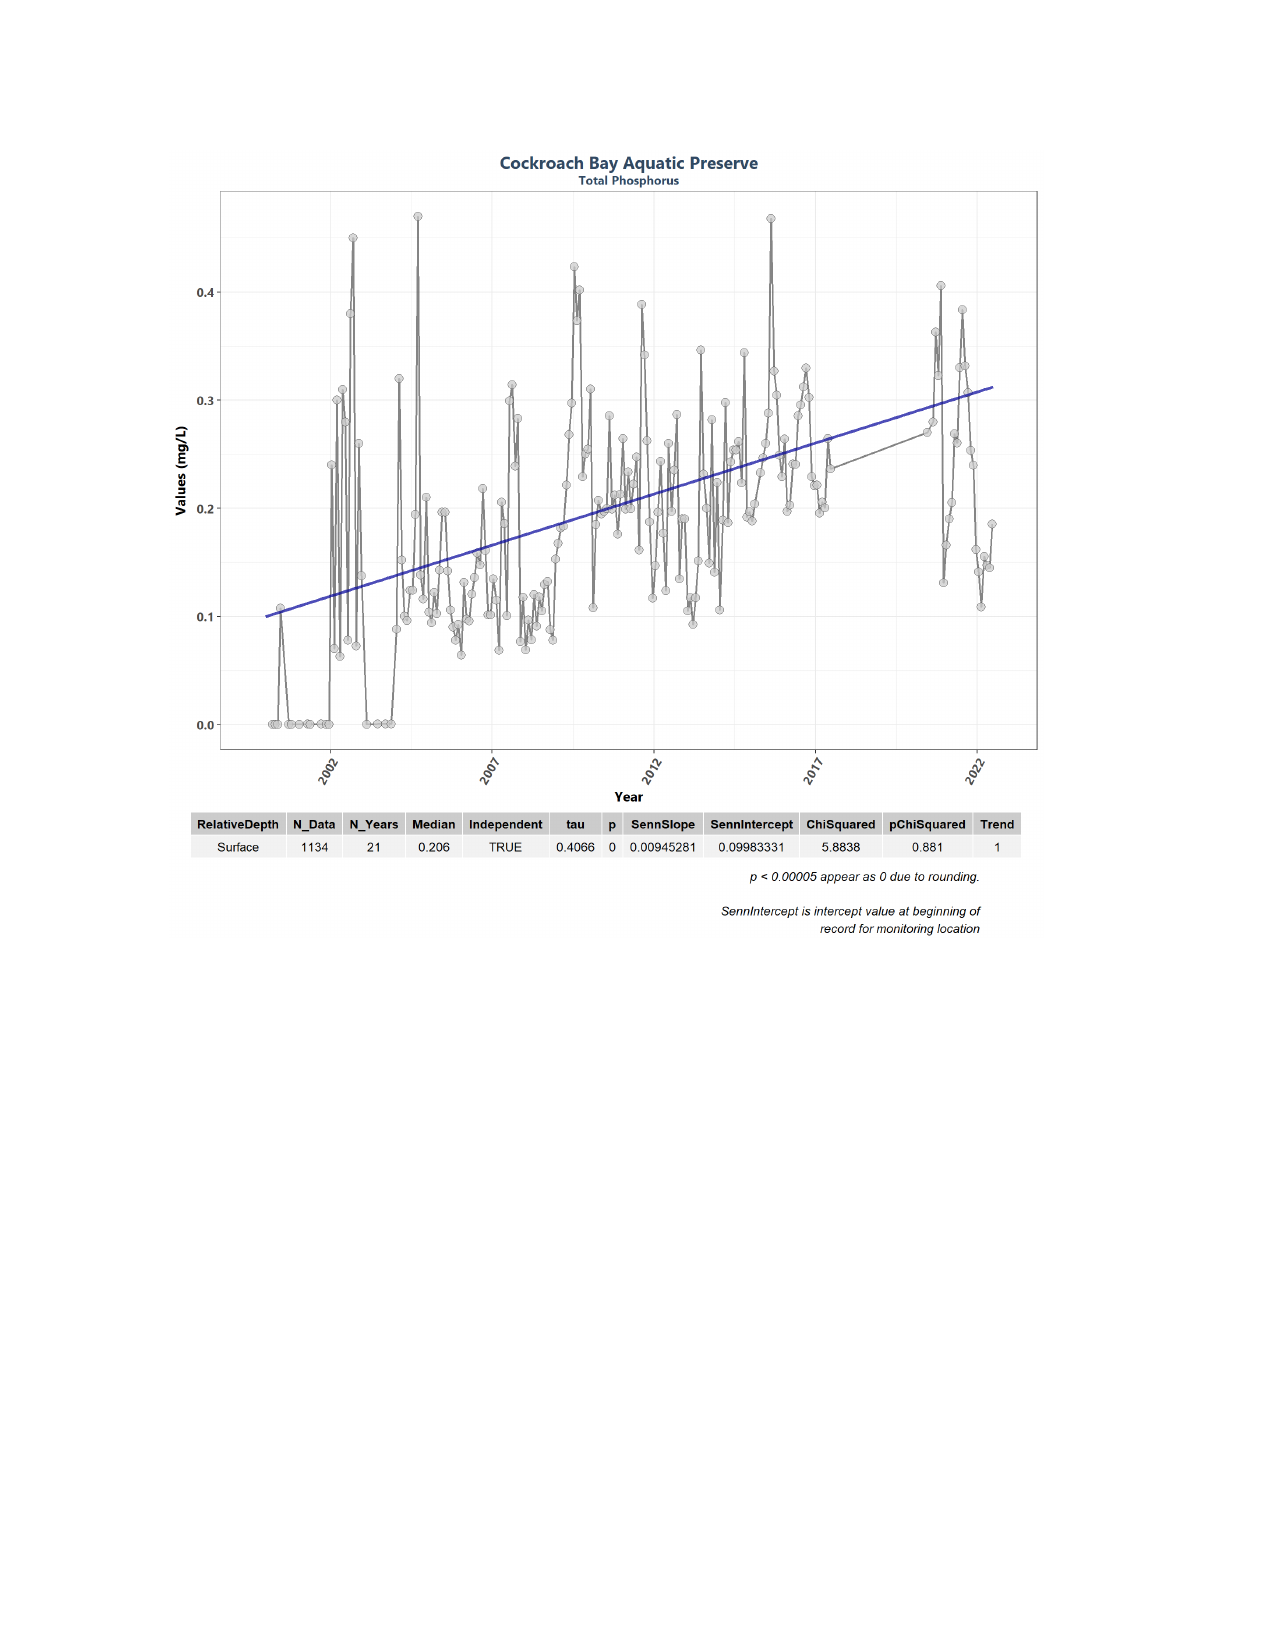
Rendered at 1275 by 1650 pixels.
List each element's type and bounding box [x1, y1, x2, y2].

picture [168, 150, 1044, 938]
